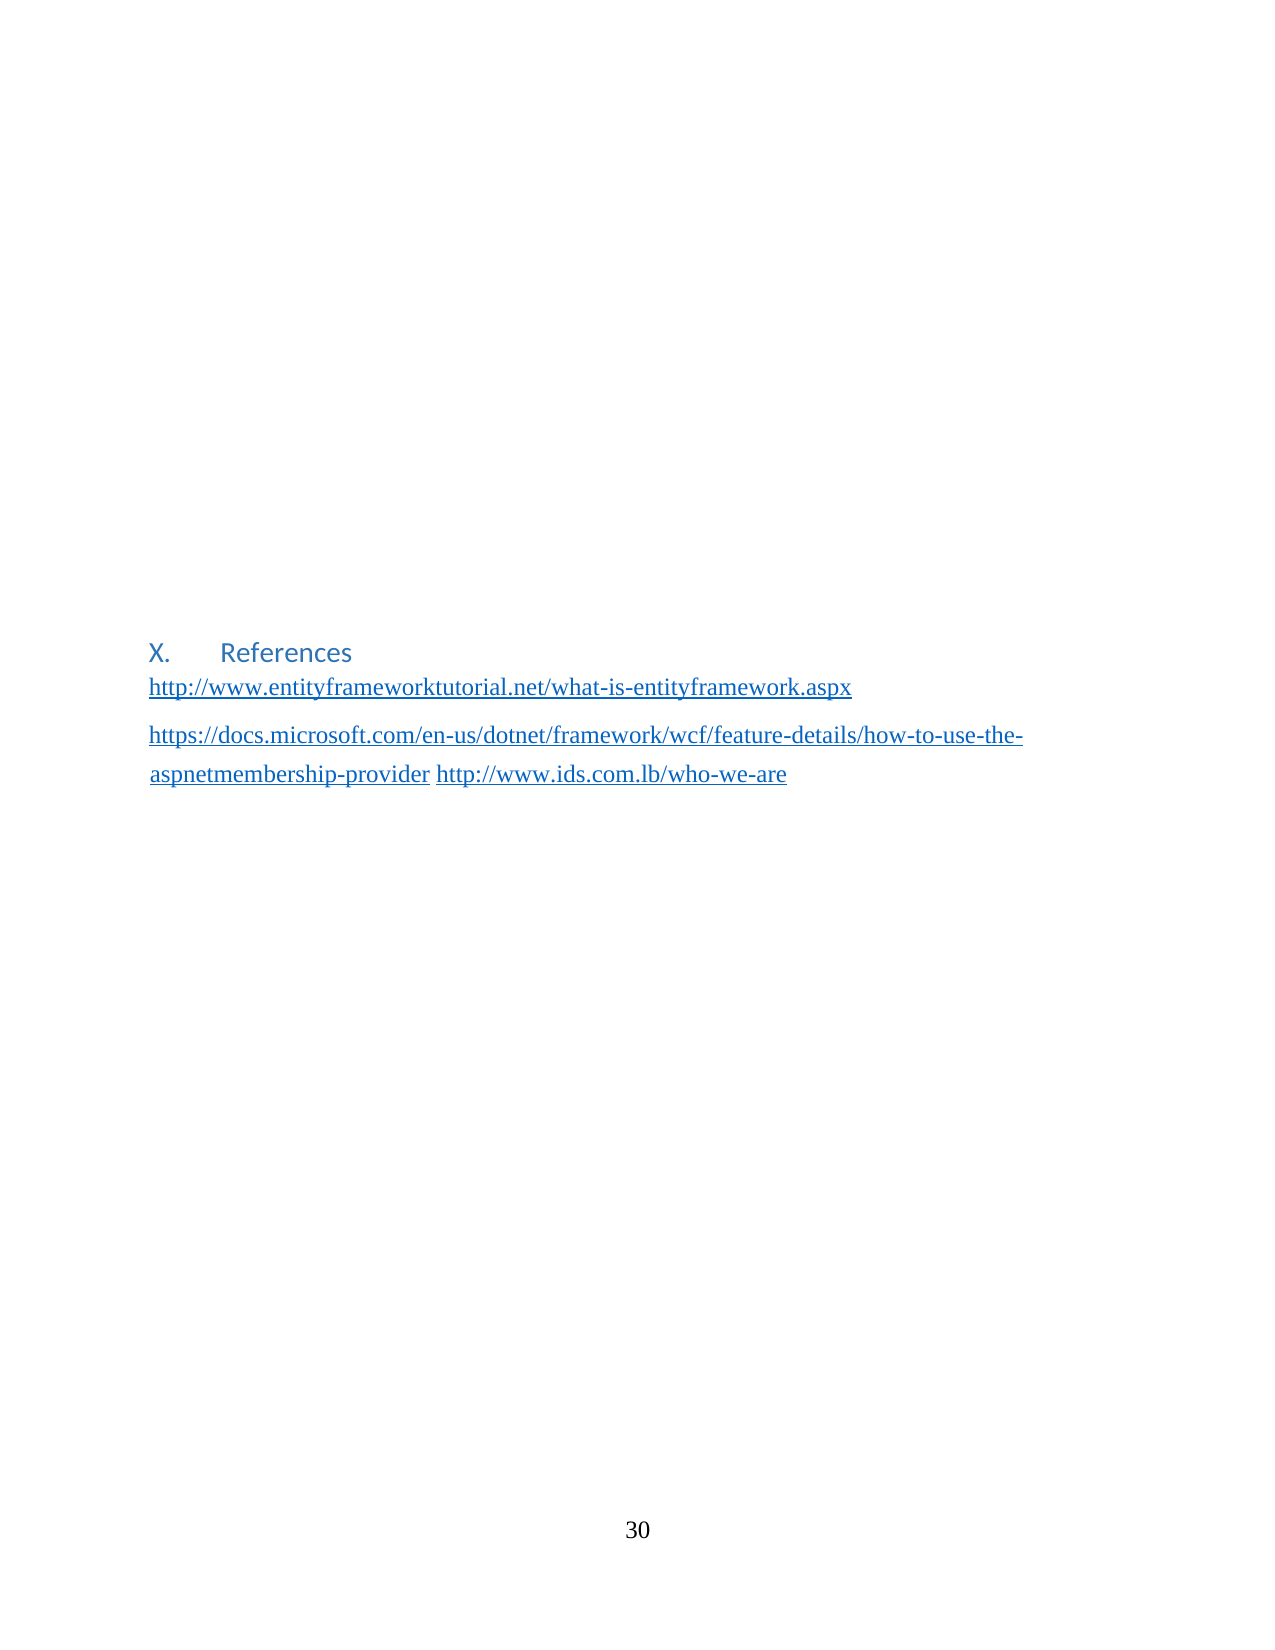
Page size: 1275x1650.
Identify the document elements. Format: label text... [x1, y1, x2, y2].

text X. References [148, 634, 1097, 669]
text https://docs.microsoft.com/en-us/dotnet/framework/wcf/feature-details/how-to-use-the-aspnetmembership-provider http://www.ids.com.lb/who-we-are [148, 720, 1097, 787]
text http://www.entityframeworktutorial.net/what-is-entityframework.aspx [148, 672, 1097, 701]
